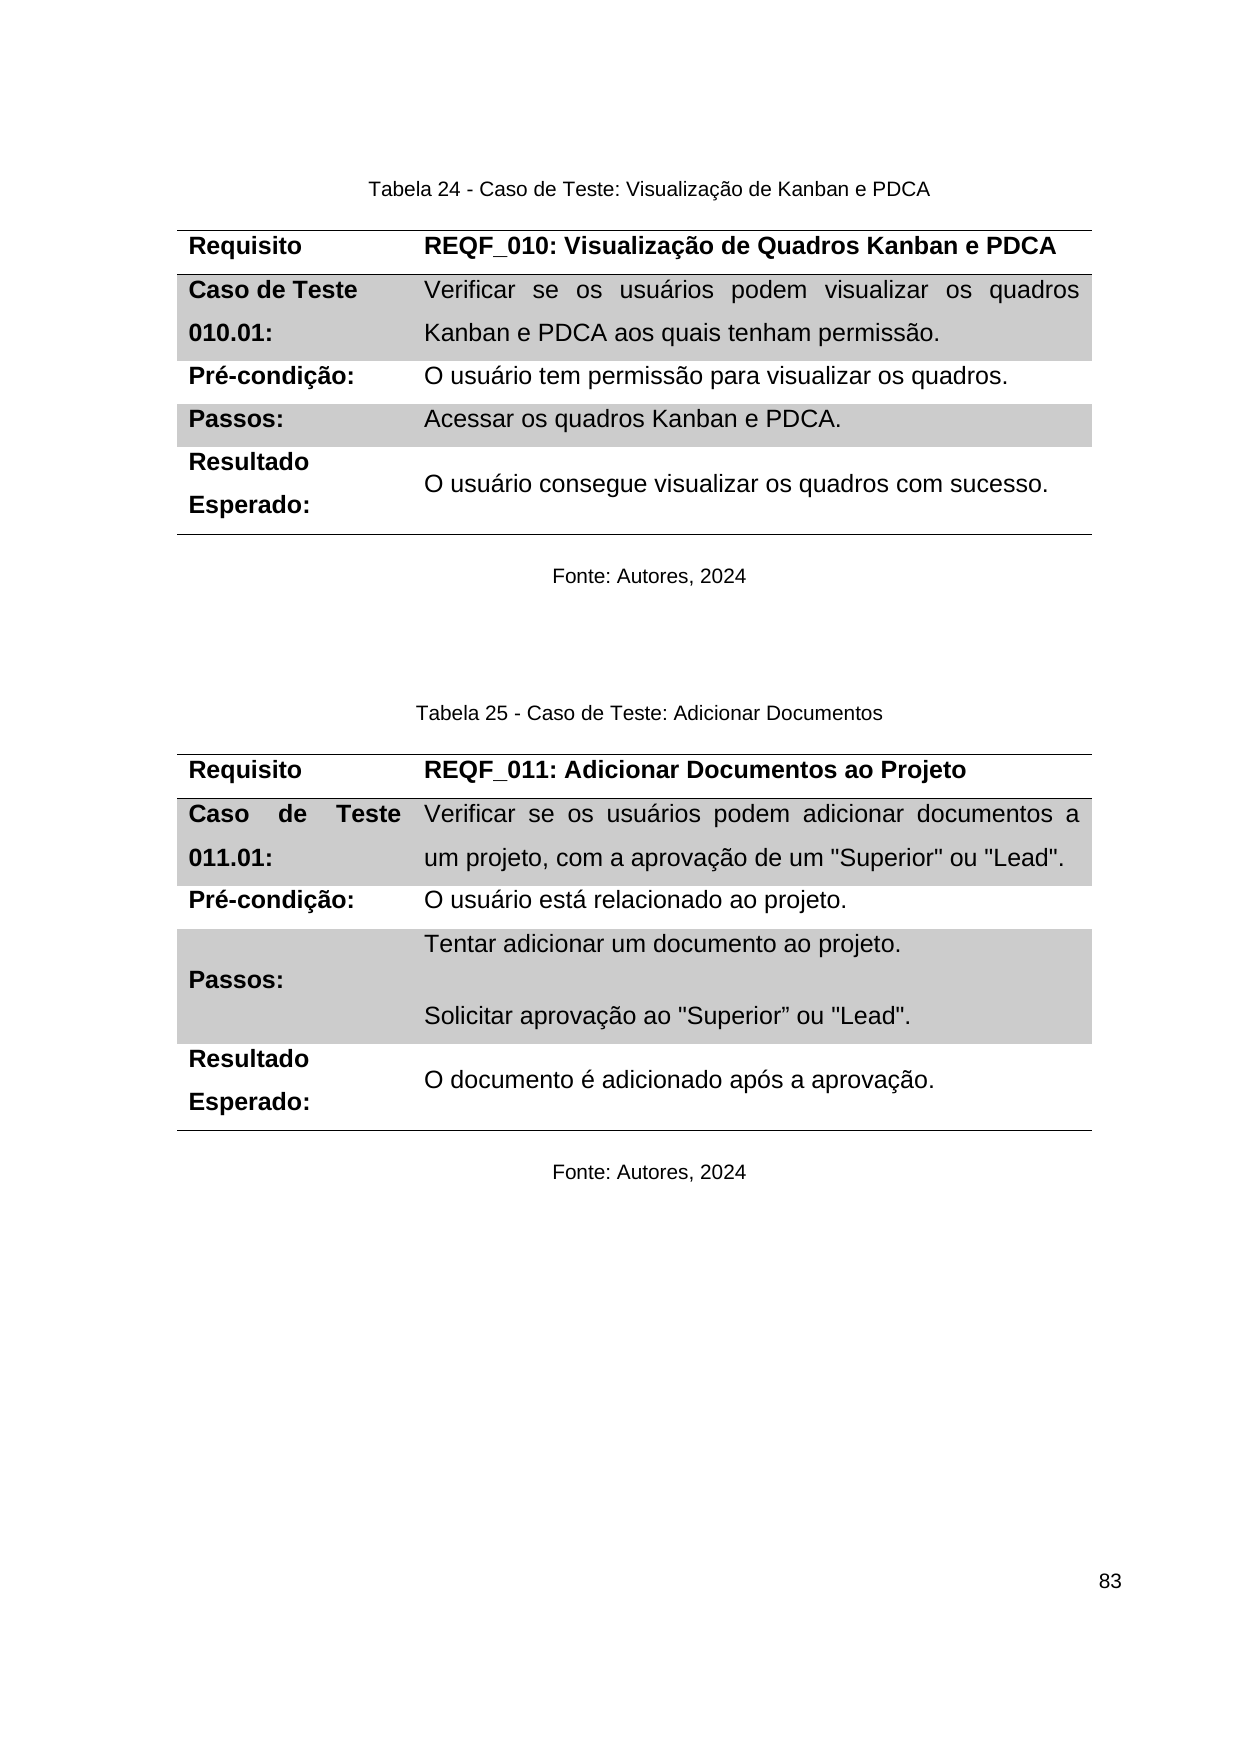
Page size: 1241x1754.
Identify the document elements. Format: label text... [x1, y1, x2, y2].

table_cell Caso de Teste 011.01: [177, 799, 413, 886]
table_cell O usuário está relacionado ao projeto. [413, 886, 1092, 928]
table_header Requisito [177, 231, 413, 274]
table_cell Caso de Teste 010.01: [177, 275, 413, 361]
table_header REQF_011: Adicionar Documentos ao Projeto [413, 755, 1092, 798]
table_header REQF_010: Visualização de Quadros Kanban e PDCA [413, 231, 1092, 274]
table_cell Acessar os quadros Kanban e PDCA. [413, 404, 1092, 447]
table_cell Pré-condição: [177, 886, 413, 928]
table_cell Tentar adicionar um documento ao projeto. Solicitar aprovação ao "Superior” ou "Lead". [413, 929, 1092, 1044]
text Tabela 25 - Caso de Teste: Adicionar Documentos [177, 701, 1122, 725]
table_cell O documento é adicionado após a aprovação. [413, 1044, 1092, 1130]
table_cell O usuário tem permissão para visualizar os quadros. [413, 361, 1092, 404]
table_cell Passos: [177, 404, 413, 447]
table_cell O usuário consegue visualizar os quadros com sucesso. [413, 448, 1092, 533]
table_cell Passos: [177, 929, 413, 1044]
table_cell Resultado Esperado: [177, 1044, 413, 1130]
text Fonte: Autores, 2024 [177, 1160, 1122, 1184]
text Fonte: Autores, 2024 [177, 564, 1122, 588]
table_header Requisito [177, 755, 413, 798]
text Tabela 24 - Caso de Teste: Visualização de Kanban e PDCA [177, 177, 1122, 201]
table_cell Verificar se os usuários podem visualizar os quadros Kanban e PDCA aos quais tenham permissão. [413, 275, 1092, 361]
table_cell Resultado Esperado: [177, 448, 413, 533]
table_cell Pré-condição: [177, 361, 413, 404]
table_cell Verificar se os usuários podem adicionar documentos a um projeto, com a aprovação de um "Superior" ou "Lead". [413, 799, 1092, 886]
